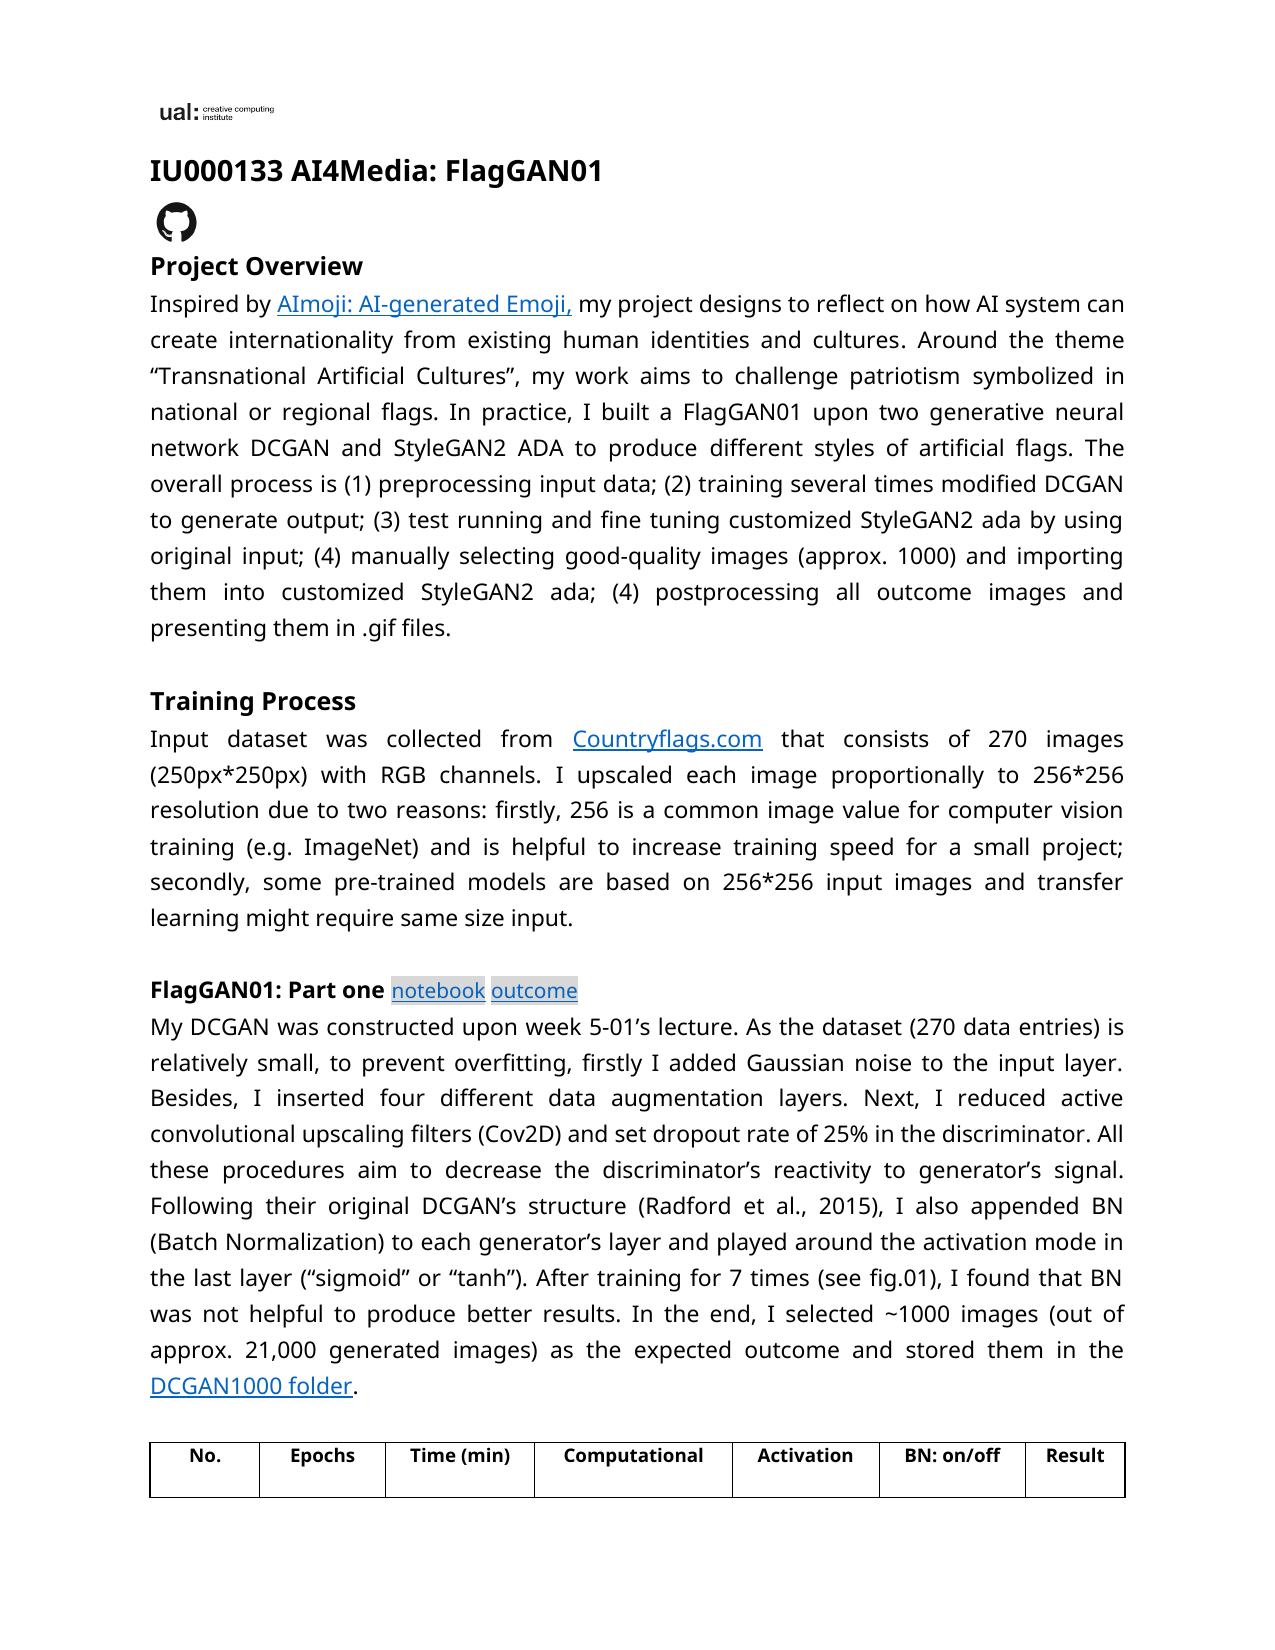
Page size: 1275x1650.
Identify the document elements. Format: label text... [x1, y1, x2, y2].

text Training Process [150, 683, 1125, 717]
text FlagGAN01: Part one notebook outcome [150, 974, 1125, 1005]
table_header Time (min) [386, 1443, 534, 1497]
table_header BN: on/off [880, 1443, 1025, 1497]
table_header Activation Mode [733, 1443, 879, 1497]
text Inspired by AImoji: AI-generated Emoji, my project designs to reflect on how AI system can create internationality from existing human identities and cultures. Around the theme “Transnational Artificial Cultures”, my work aims to challenge patriotism symbolized in national or regional flags. In practice, I built a FlagGAN01 upon two generative neural network DCGAN and StyleGAN2 ADA to produce different styles of artificial flags. The overall process is (1) preprocessing input data; (2) training several times modified DCGAN to generate output; (3) test running and fine tuning customized StyleGAN2 ada by using original input; (4) manually selecting good-quality images (approx. 1000) and importing them into customized StyleGAN2 ada; (4) postprocessing all outcome images and presenting them in .gif files. [150, 288, 1125, 643]
text Project Overview [150, 249, 1125, 283]
table_header Result [1026, 1443, 1124, 1497]
text IU000133 AI4Media: FlagGAN01 [150, 150, 1125, 190]
picture [150, 73, 284, 151]
table_header Computational Environment [535, 1443, 732, 1497]
table_header Epochs [260, 1443, 385, 1497]
table_header No. [151, 1443, 259, 1497]
text Input dataset was collected from Countryflags.com that consists of 270 images (250px*250px) with RGB channels. I upscaled each image proportionally to 256*256 resolution due to two reasons: firstly, 256 is a common image value for computer vision training (e.g. ImageNet) and is helpful to increase training speed for a small project; secondly, some pre-trained models are based on 256*256 input images and transfer learning might require same size input. [150, 723, 1125, 933]
text My DCGAN was constructed upon week 5-01’s lecture. As the dataset (270 data entries) is relatively small, to prevent overfitting, firstly I added Gaussian noise to the input layer. Besides, I inserted four different data augmentation layers. Next, I reduced active convolutional upscaling filters (Cov2D) and set dropout rate of 25% in the discriminator. All these procedures aim to decrease the discriminator’s reactivity to generator’s signal. Following their original DCGAN’s structure (Radford et al., 2015), I also appended BN (Batch Normalization) to each generator’s layer and played around the activation mode in the last layer (“sigmoid” or “tanh”). After training for 7 times (see fig.01), I found that BN was not helpful to produce better results. In the end, I selected ~1000 images (out of approx. 21,000 generated images) as the expected outcome and stored them in the DCGAN1000 folder. [150, 1011, 1125, 1401]
picture [150, 196, 203, 249]
